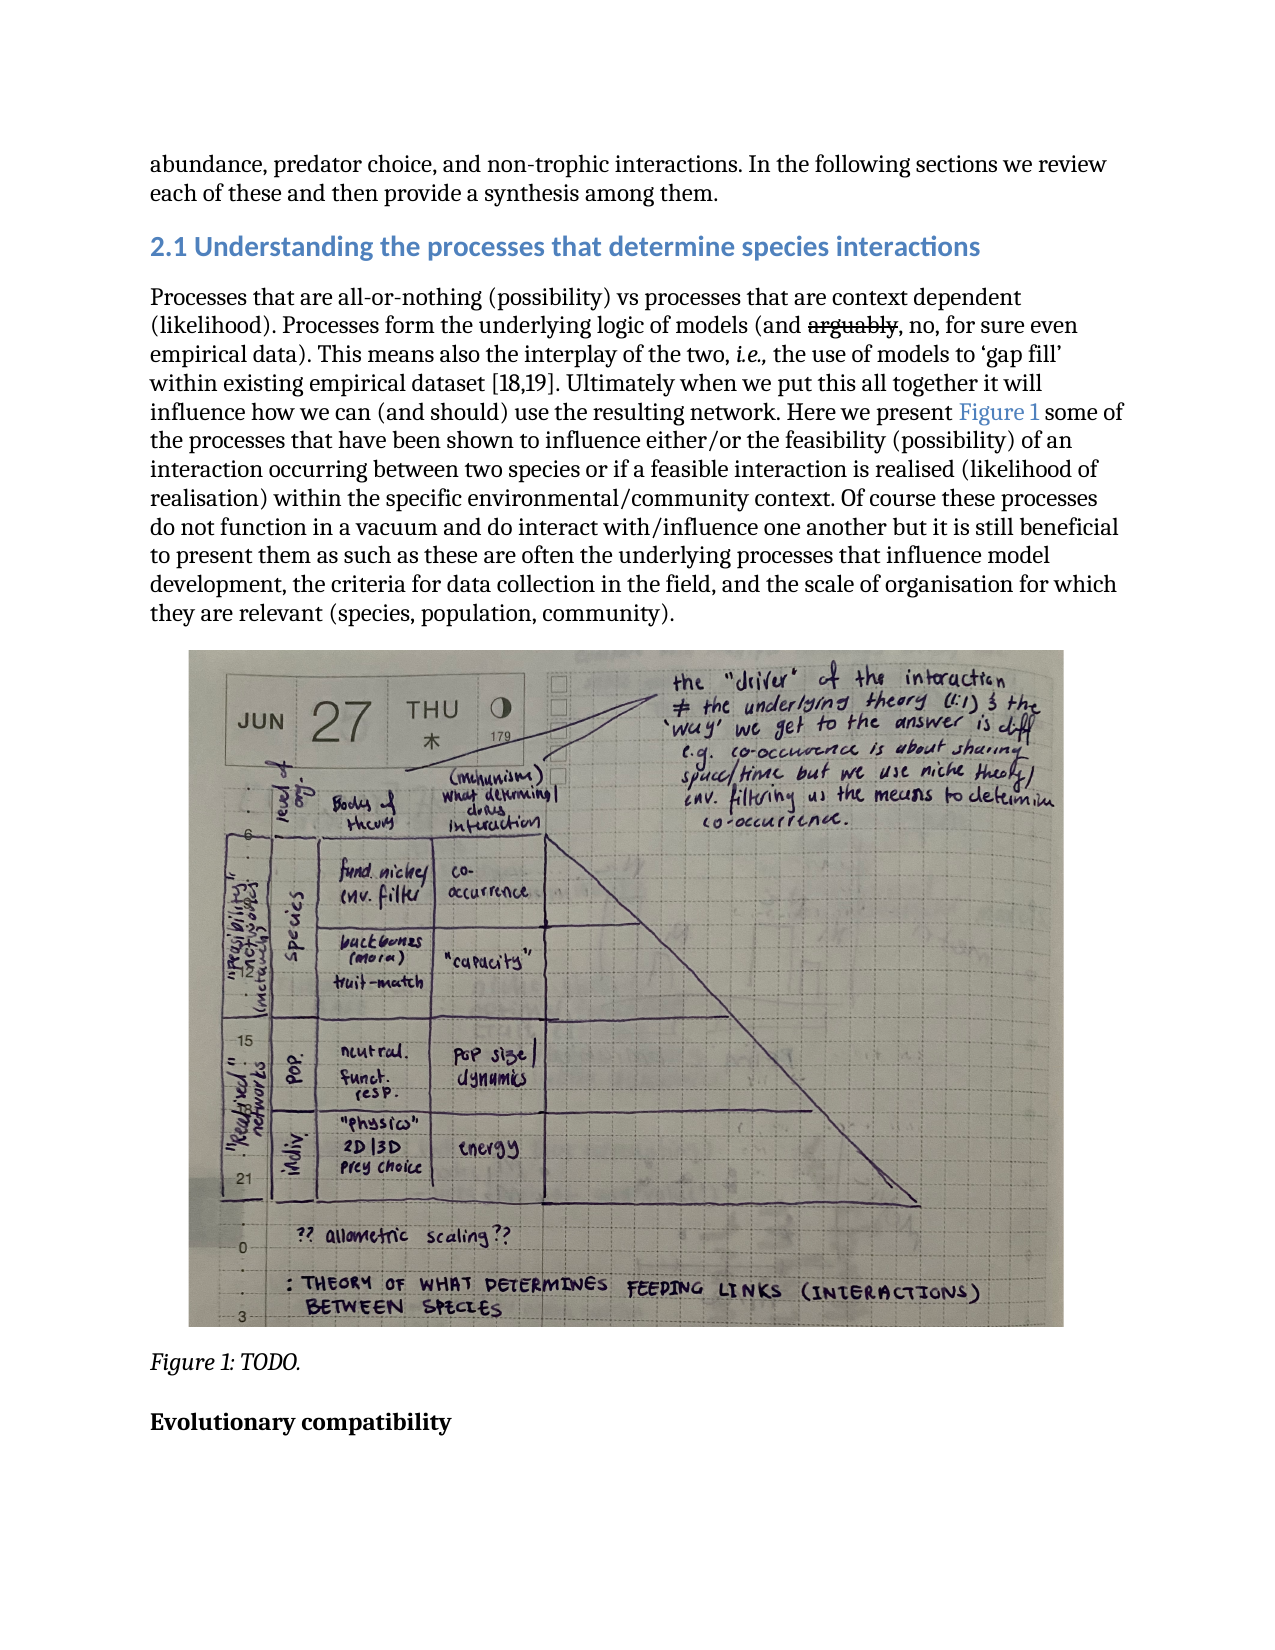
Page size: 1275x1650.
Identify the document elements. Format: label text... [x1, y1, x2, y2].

text Evolutionary compatibility [150, 1408, 1125, 1436]
table_header Figure 1: TODO. [139, 646, 1114, 1389]
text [150, 150, 1125, 207]
subtitle 2.1 Understanding the processes that determine species interactions [150, 228, 1125, 264]
picture [188, 650, 1064, 1327]
text Processes that are all-or-nothing (possibility) vs processes that are context dependent (likelihood). Processes form the underlying logic of models (and arguably, no, for sure even empirical data). This means also the interplay of the two, i.e., the use of models to ‘gap fill’ within existing empirical dataset [18,19]. Ultimately when we put this all together it will influence how we can (and should) use the resulting network. Here we present Figure 1 some of the processes that have been shown to influence either/or the feasibility (possibility) of an interaction occurring between two species or if a feasible interaction is realised (likelihood of realisation) within the specific environmental/community context. Of course these processes do not function in a vacuum and do interact with/influence one another but it is still beneficial to present them as such as these are often the underlying processes that influence model development, the criteria for data collection in the field, and the scale of organisation for which they are relevant (species, population, community). [150, 283, 1125, 628]
